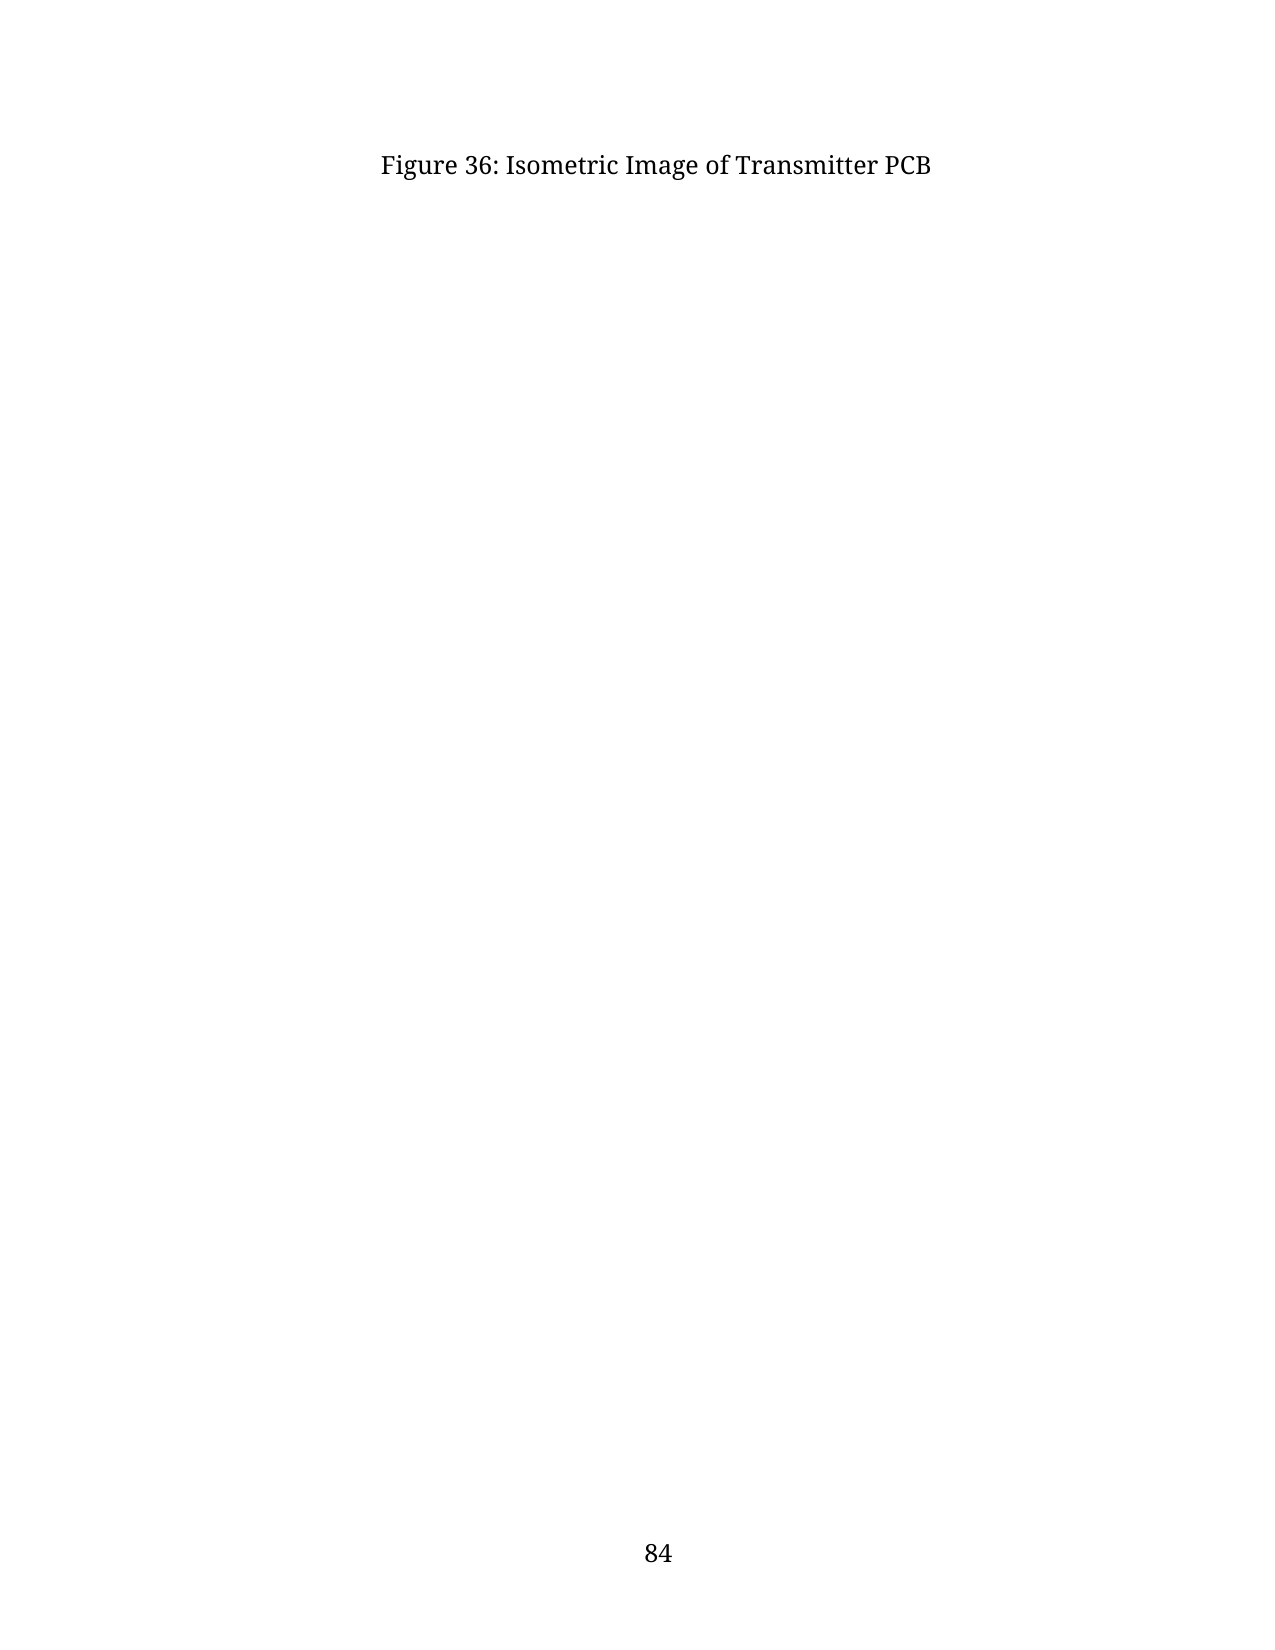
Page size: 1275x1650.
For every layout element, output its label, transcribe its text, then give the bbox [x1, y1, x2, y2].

text Figure 36: Isometric Image of Transmitter PCB [277, 148, 1035, 182]
